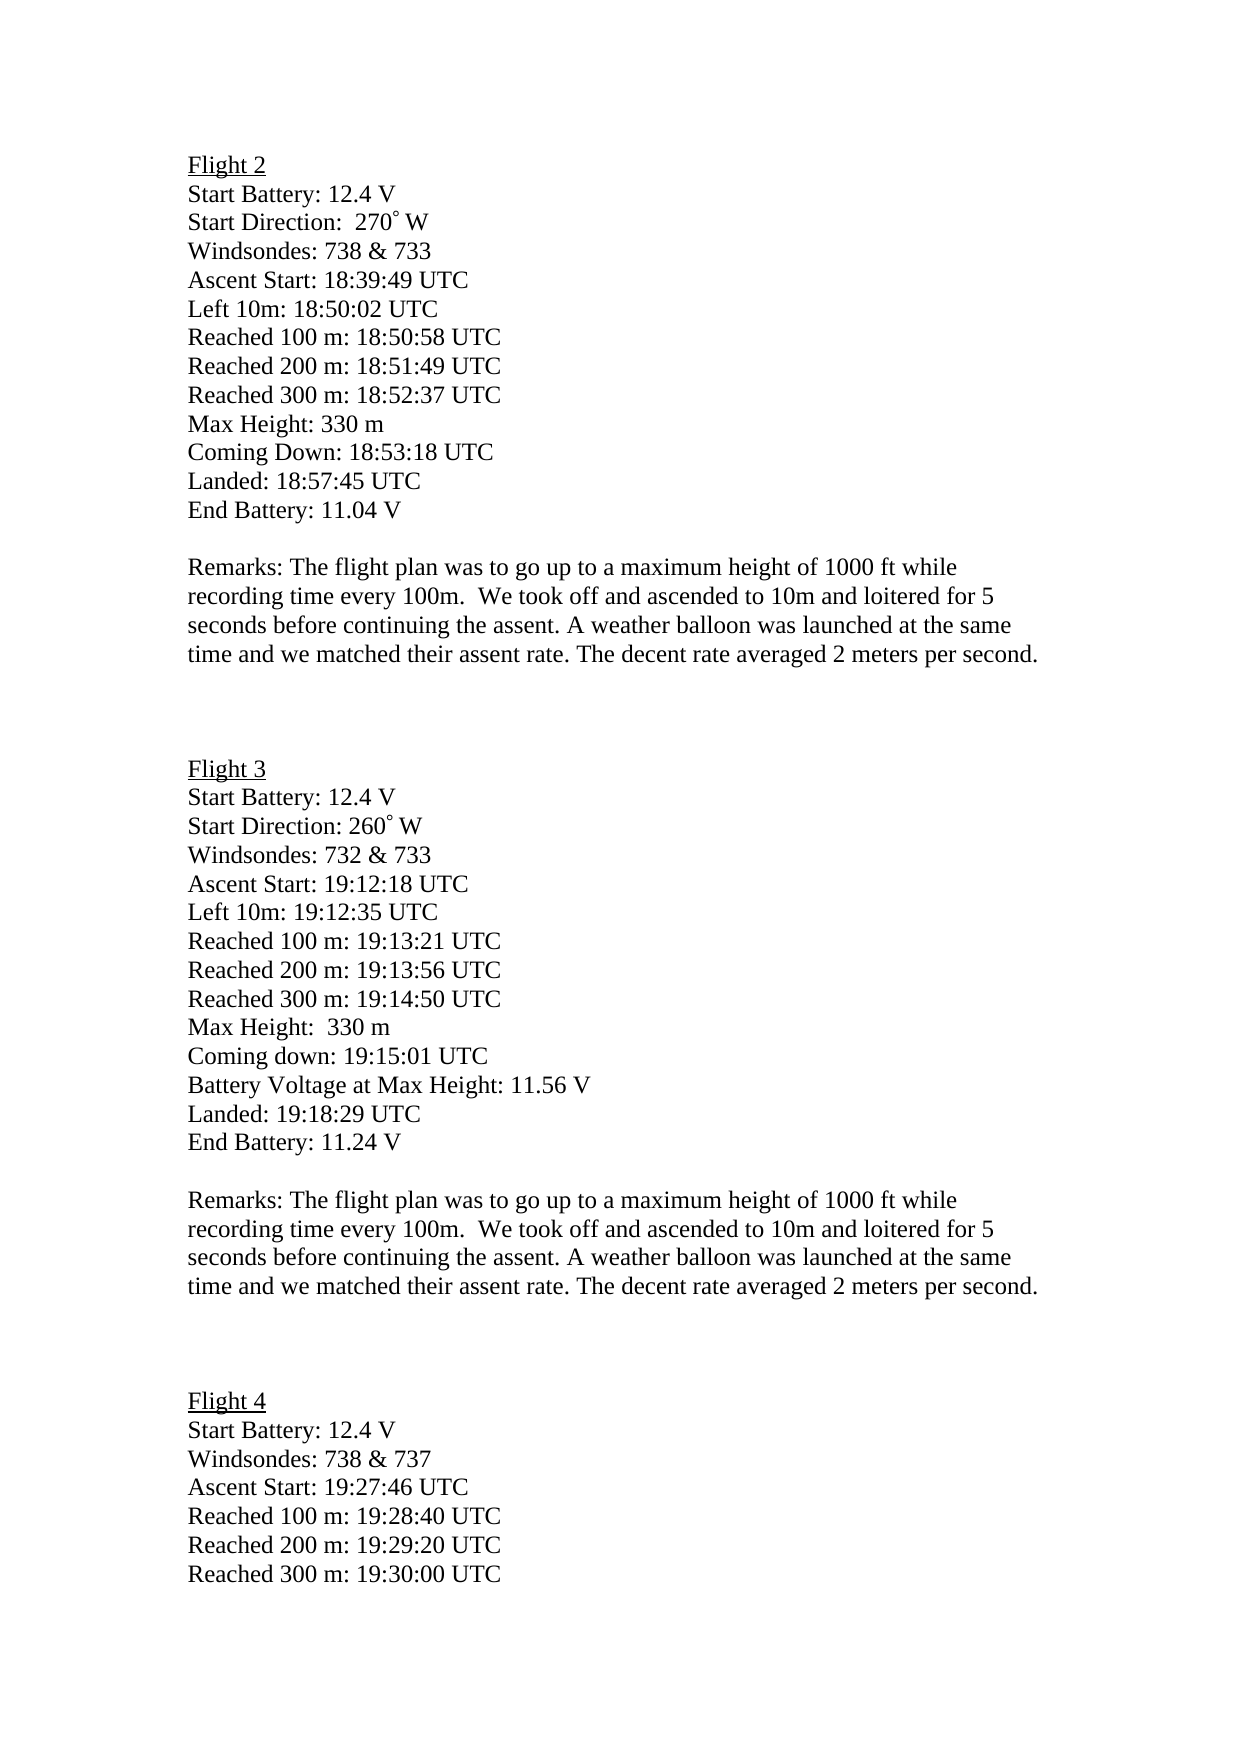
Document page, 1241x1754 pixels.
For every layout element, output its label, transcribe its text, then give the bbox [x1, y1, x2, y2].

text Start Direction: 270 W [187, 207, 1053, 236]
text Start Battery: 12.4 V [187, 1415, 1053, 1444]
text Windsondes: 738 & 733 [187, 236, 1053, 265]
text Landed: 18:57:45 UTC [187, 466, 1053, 495]
text Reached 200 m: 19:29:20 UTC [187, 1530, 1053, 1559]
text Reached 300 m: 18:52:37 UTC [187, 380, 1053, 409]
text Start Battery: 12.4 V [187, 179, 1053, 207]
text Landed: 19:18:29 UTC [187, 1099, 1053, 1127]
text Reached 200 m: 18:51:49 UTC [187, 351, 1053, 380]
text Coming Down: 18:53:18 UTC [187, 437, 1053, 466]
text Reached 100 m: 18:50:58 UTC [187, 322, 1053, 351]
text Ascent Start: 19:12:18 UTC [187, 869, 1053, 897]
text Start Direction: 260 W [187, 811, 1053, 840]
text Windsondes: 738 & 737 [187, 1444, 1053, 1472]
text Max Height: 330 m [187, 1012, 1053, 1041]
text Reached 300 m: 19:30:00 UTC [187, 1559, 1053, 1587]
text Flight 3 [187, 754, 1053, 782]
text Remarks: The flight plan was to go up to a maximum height of 1000 ft while recording time every 100m. We took off and ascended to 10m and loitered for 5 seconds before continuing the assent. A weather balloon was launched at the same time and we matched their assent rate. The decent rate averaged 2 meters per second. [187, 552, 1053, 667]
text Battery Voltage at Max Height: 11.56 V [187, 1070, 1053, 1099]
text Reached 100 m: 19:28:40 UTC [187, 1501, 1053, 1530]
text Reached 200 m: 19:13:56 UTC [187, 955, 1053, 984]
text Start Battery: 12.4 V [187, 782, 1053, 811]
text Remarks: The flight plan was to go up to a maximum height of 1000 ft while recording time every 100m. We took off and ascended to 10m and loitered for 5 seconds before continuing the assent. A weather balloon was launched at the same time and we matched their assent rate. The decent rate averaged 2 meters per second. [187, 1185, 1053, 1300]
text Flight 2 [187, 150, 1053, 179]
text Ascent Start: 18:39:49 UTC [187, 265, 1053, 294]
text End Battery: 11.04 V [187, 495, 1053, 524]
text Windsondes: 732 & 733 [187, 840, 1053, 869]
text Reached 100 m: 19:13:21 UTC [187, 926, 1053, 955]
text Left 10m: 19:12:35 UTC [187, 897, 1053, 926]
text Reached 300 m: 19:14:50 UTC [187, 984, 1053, 1012]
text Max Height: 330 m [187, 409, 1053, 437]
text Flight 4 [187, 1386, 1053, 1415]
text Coming down: 19:15:01 UTC [187, 1041, 1053, 1070]
text Left 10m: 18:50:02 UTC [187, 294, 1053, 322]
text End Battery: 11.24 V [187, 1127, 1053, 1156]
text Ascent Start: 19:27:46 UTC [187, 1472, 1053, 1501]
